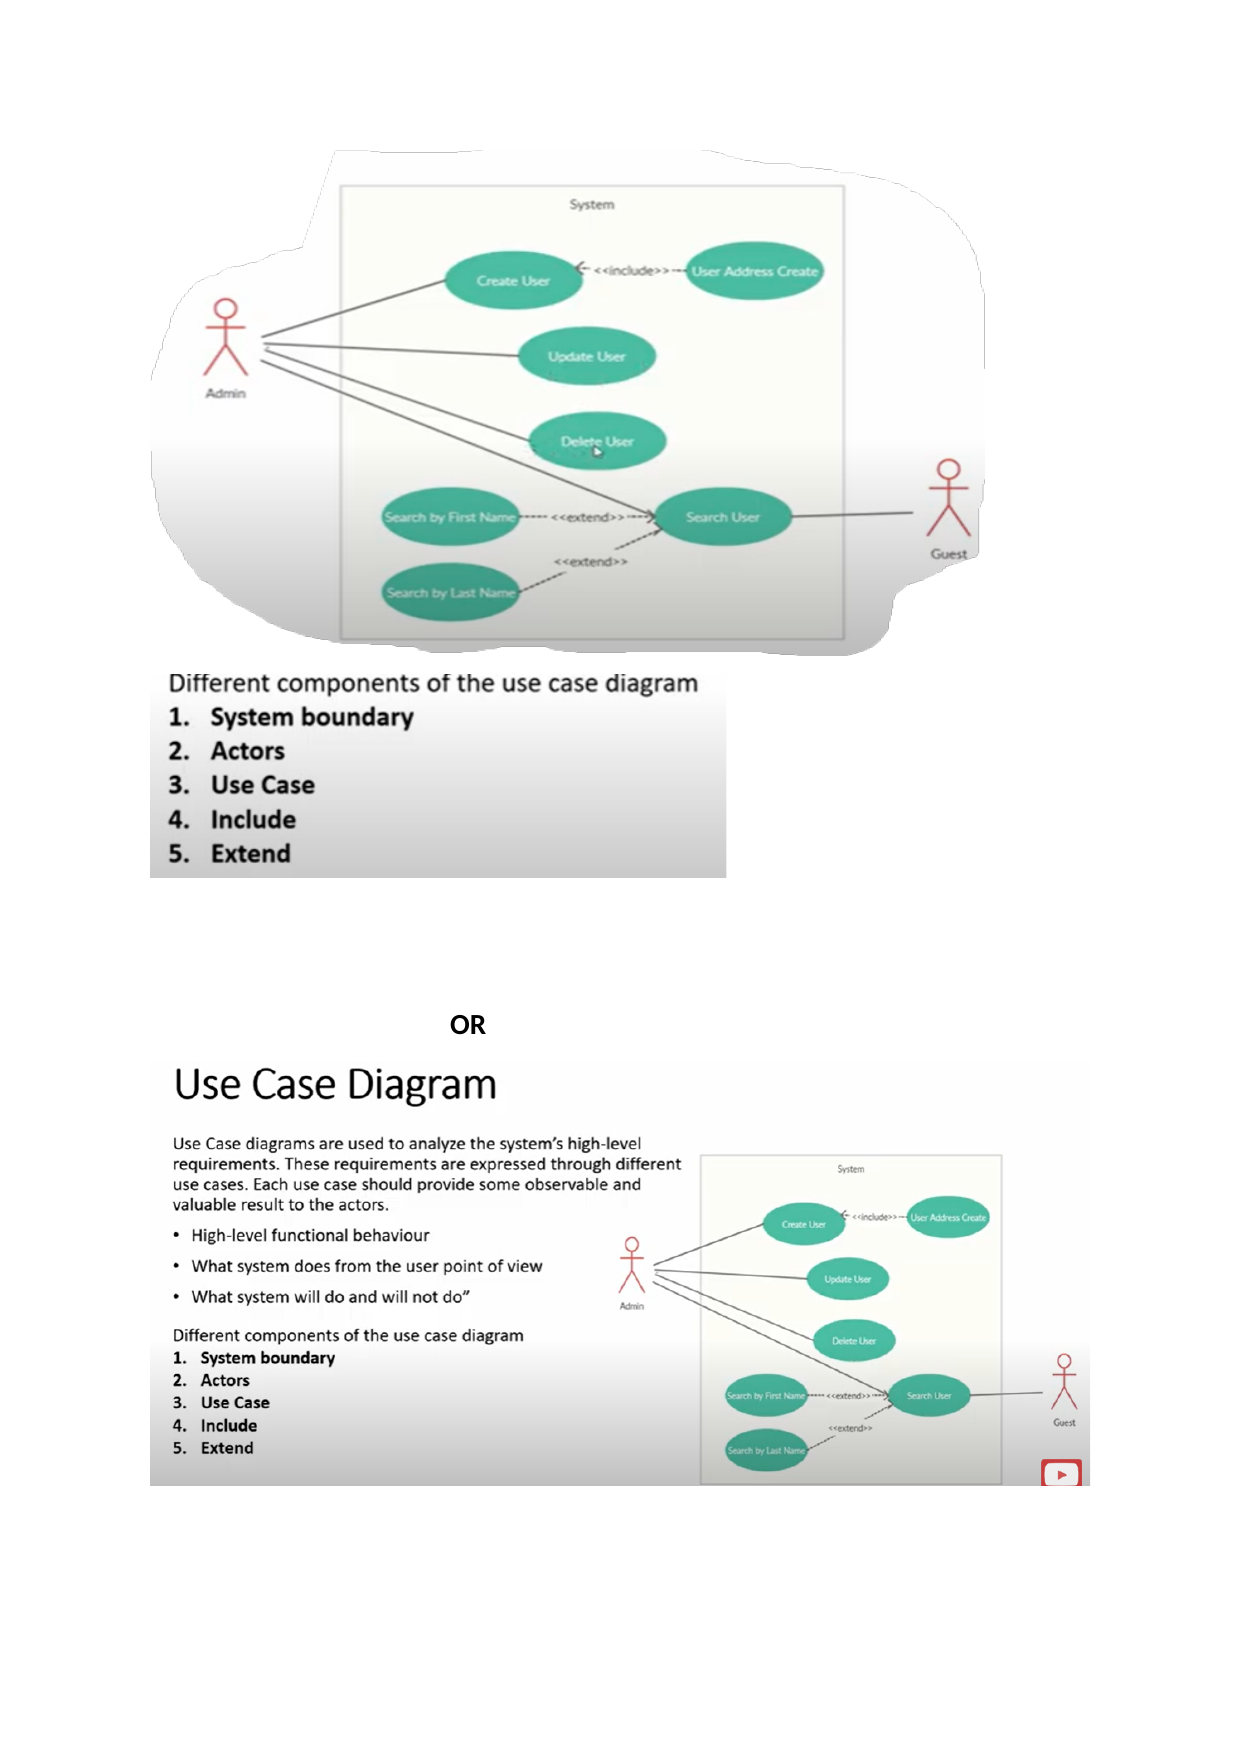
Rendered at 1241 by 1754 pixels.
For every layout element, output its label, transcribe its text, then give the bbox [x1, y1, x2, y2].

text OR [375, 1006, 1090, 1042]
picture [150, 150, 986, 656]
picture [150, 674, 727, 878]
picture [150, 1061, 1091, 1486]
